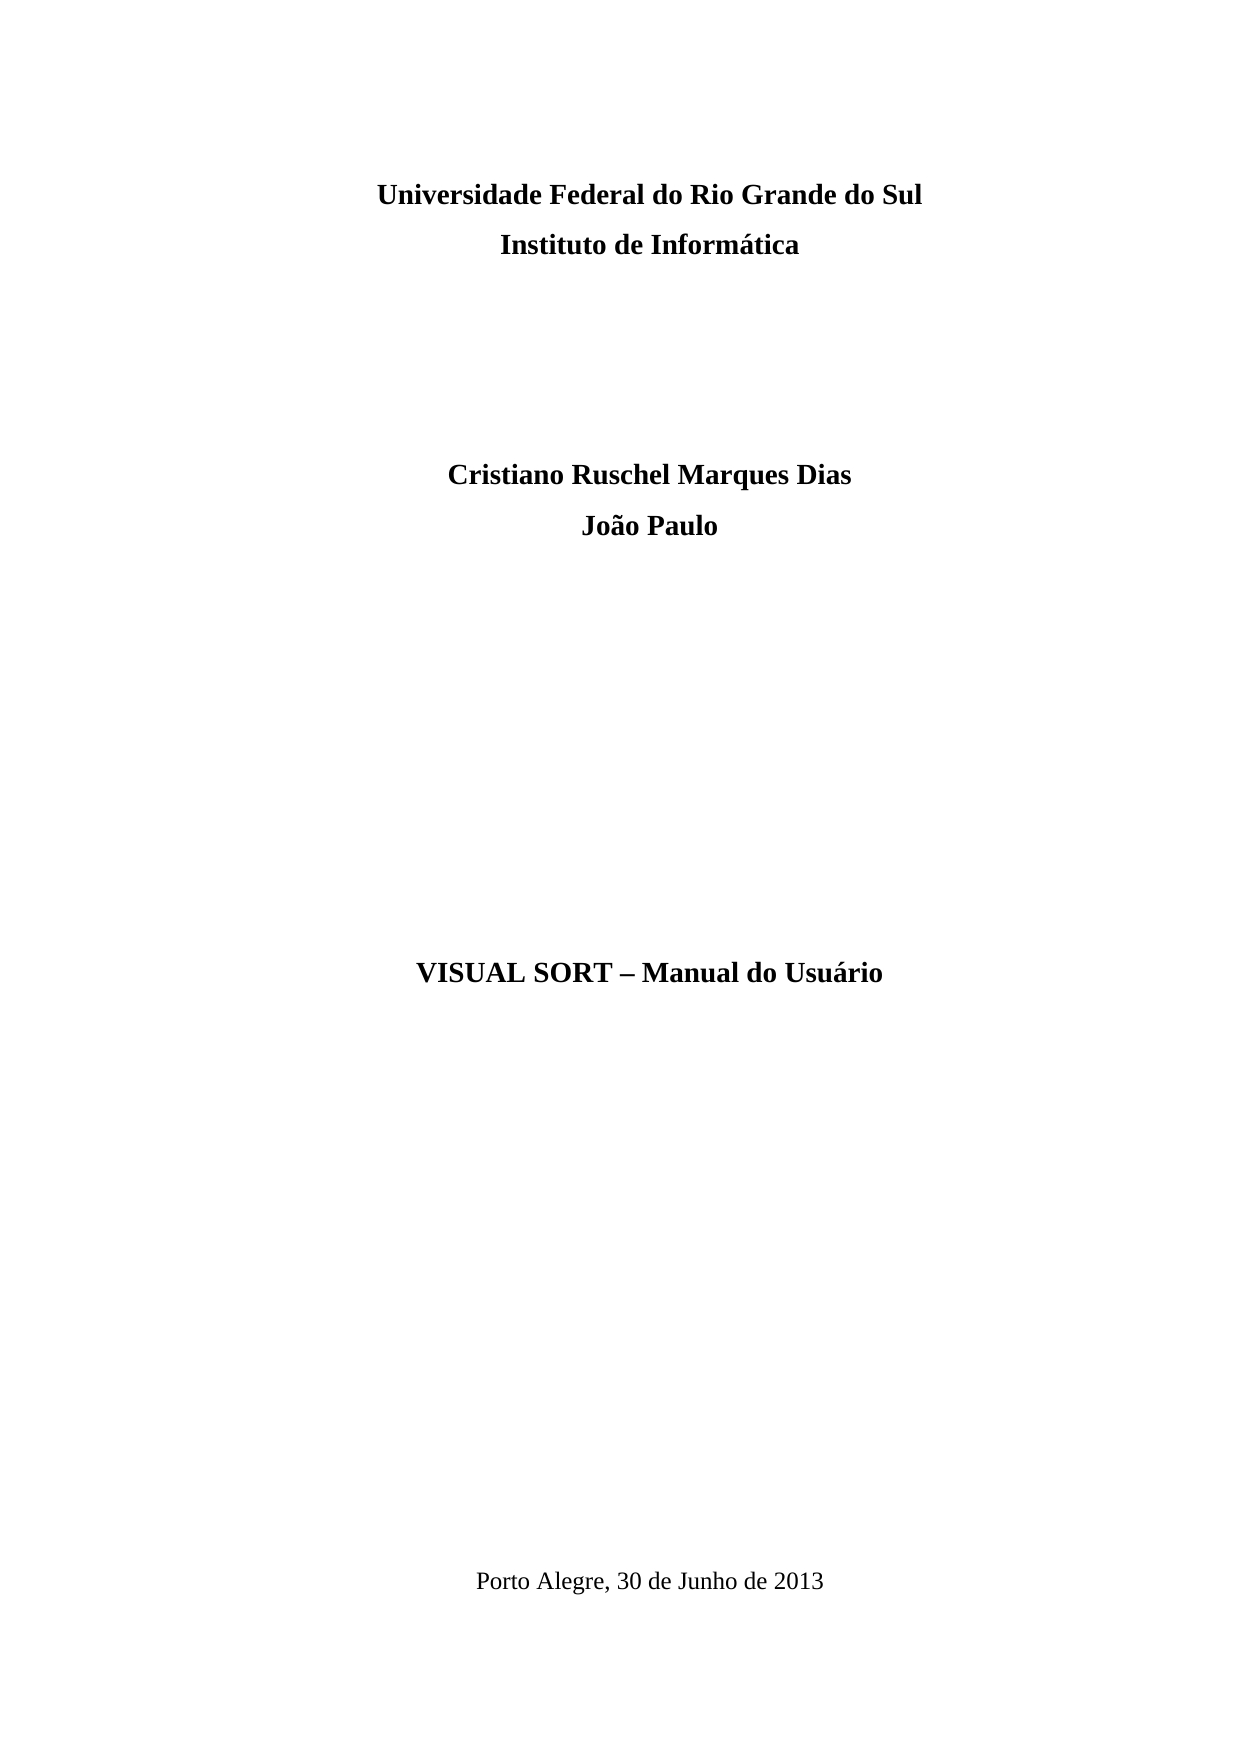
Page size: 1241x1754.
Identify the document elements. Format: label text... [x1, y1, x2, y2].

text Instituto de Informática [177, 227, 1122, 261]
text Porto Alegre, 30 de Junho de 2013 [177, 1566, 1122, 1595]
text Universidade Federal do Rio Grande do Sul [177, 177, 1122, 211]
text João Paulo [177, 508, 1122, 541]
text Cristiano Ruschel Marques Dias [177, 457, 1122, 491]
text VISUAL SORT – Manual do Usuário [177, 955, 1122, 988]
